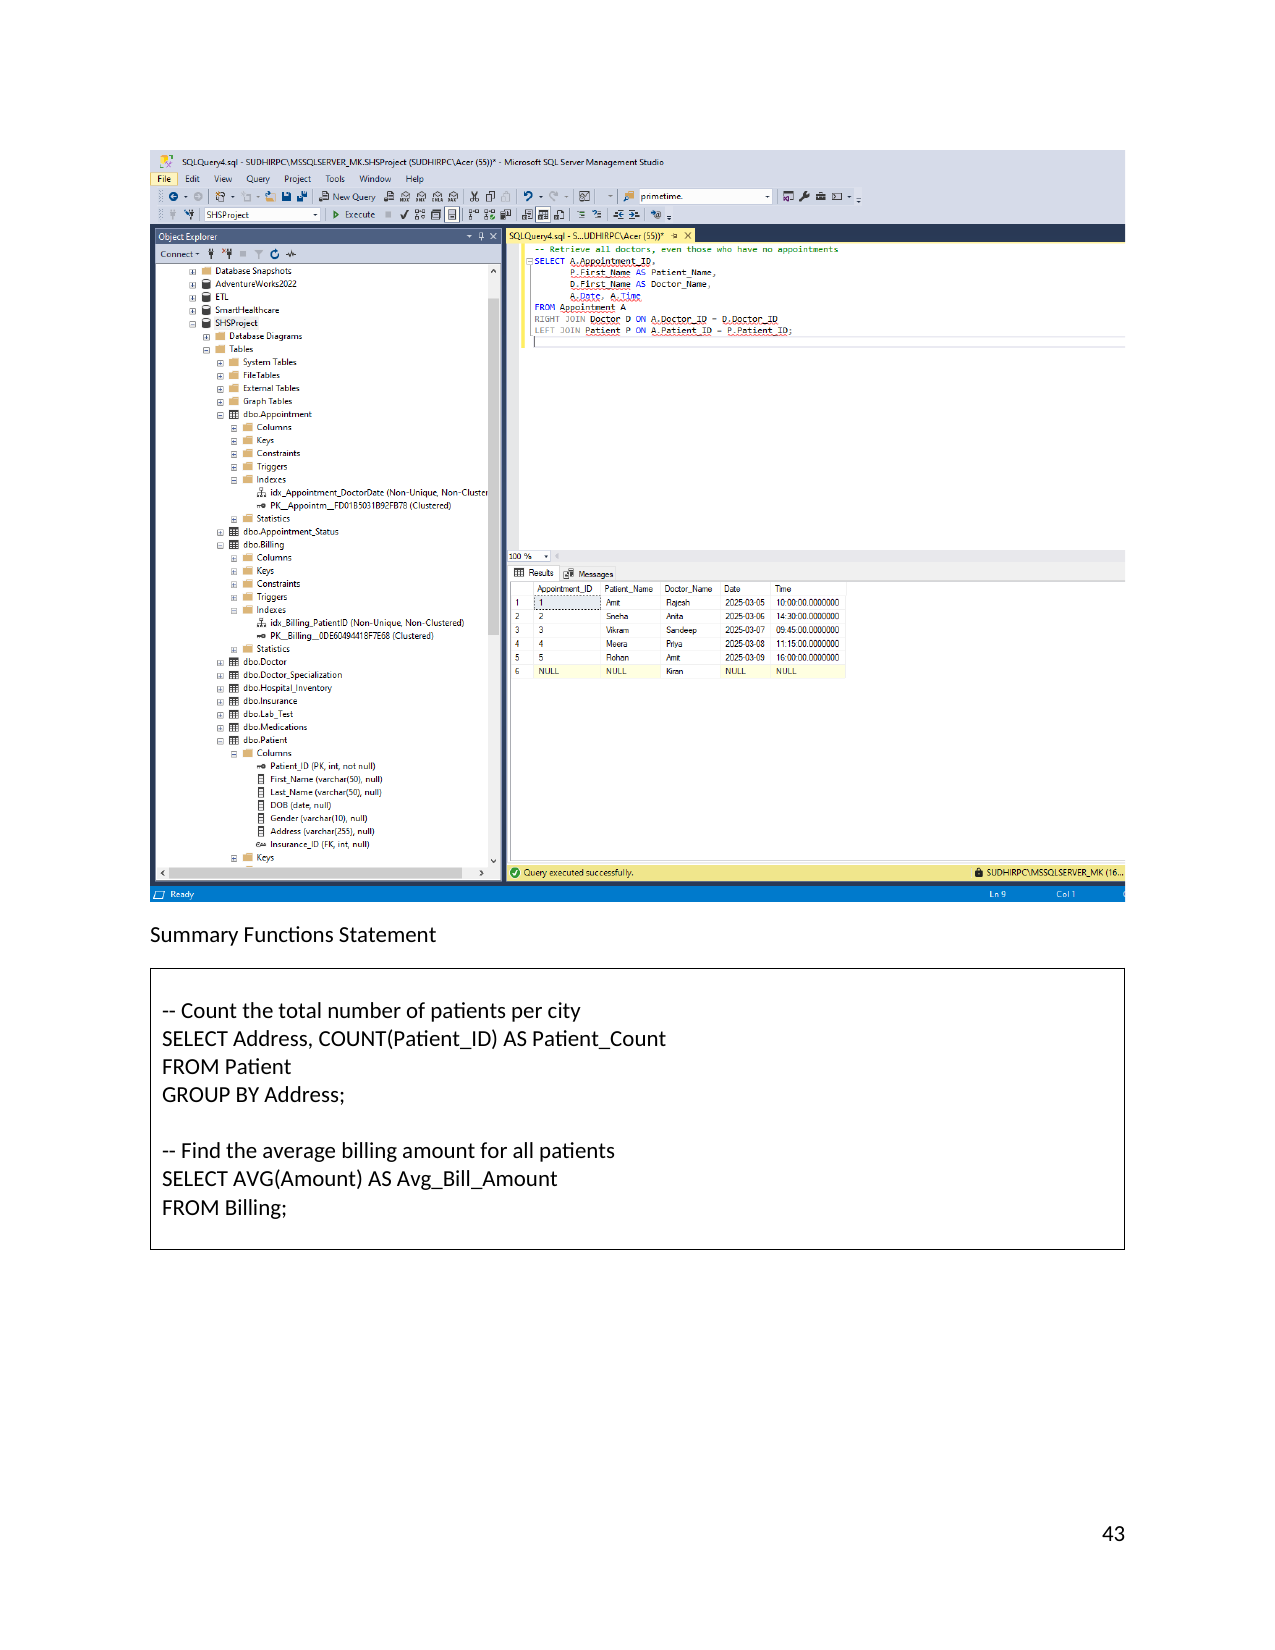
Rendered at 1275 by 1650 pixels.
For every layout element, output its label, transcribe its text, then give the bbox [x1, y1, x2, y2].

text Summary Functions Statement [150, 921, 1125, 948]
table_header -- Count the total number of patients per city SELECT Address, COUNT(Patient_ID) AS Patient_Count FROM Patient GROUP BY Address; -- Find the average billing amount for all patients SELECT AVG(Amount) AS Avg_Bill_Amount FROM Billing; [151, 969, 1124, 1249]
picture [150, 150, 1125, 902]
